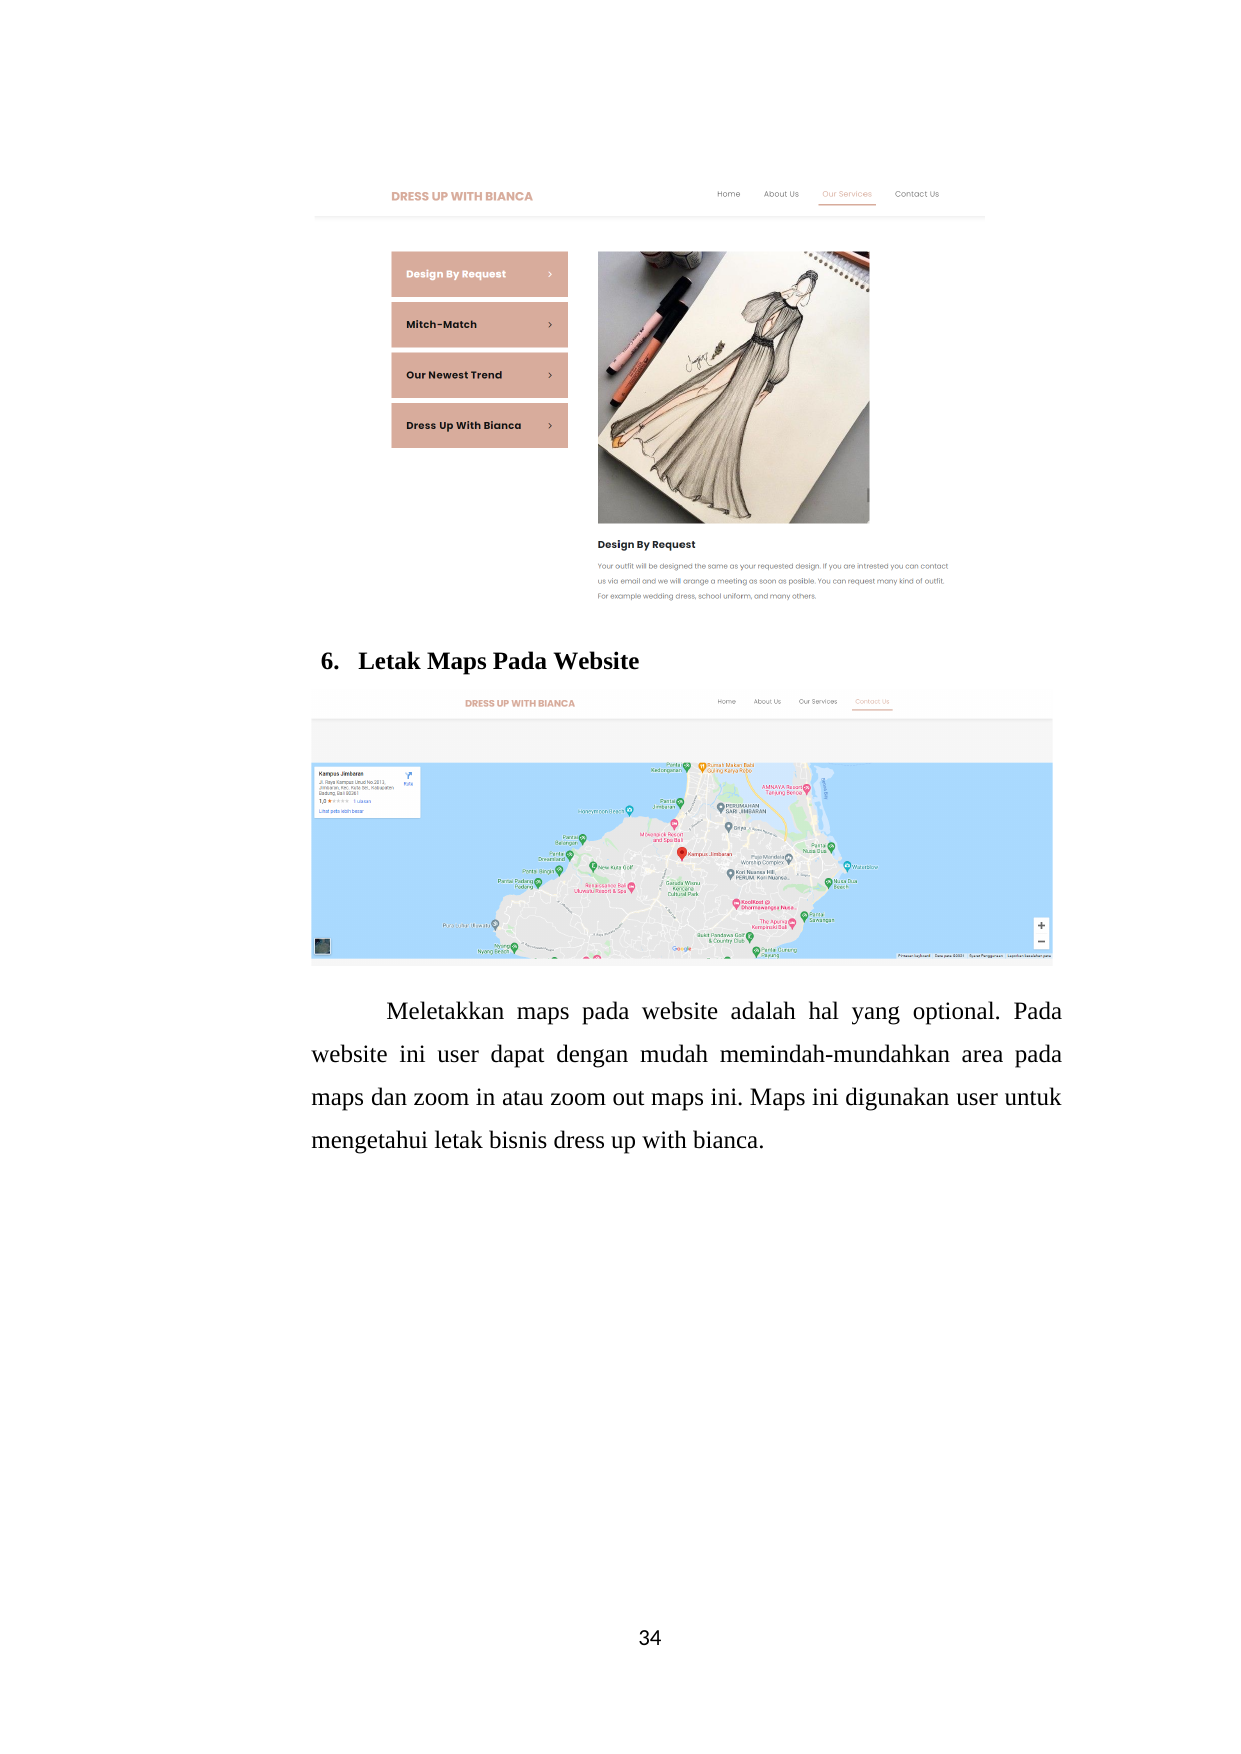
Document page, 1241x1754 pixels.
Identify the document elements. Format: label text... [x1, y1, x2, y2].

subtitle Letak Maps Pada Website [321, 646, 1063, 675]
text Meletakkan maps pada website adalah hal yang optional. Pada website ini user dapat dengan mudah memindah-mundahkan area pada maps dan zoom in atau zoom out maps ini. Maps ini digunakan user untuk mengetahui letak bisnis dress up with bianca. [311, 996, 1063, 1154]
picture [311, 689, 1053, 966]
picture [314, 177, 985, 616]
